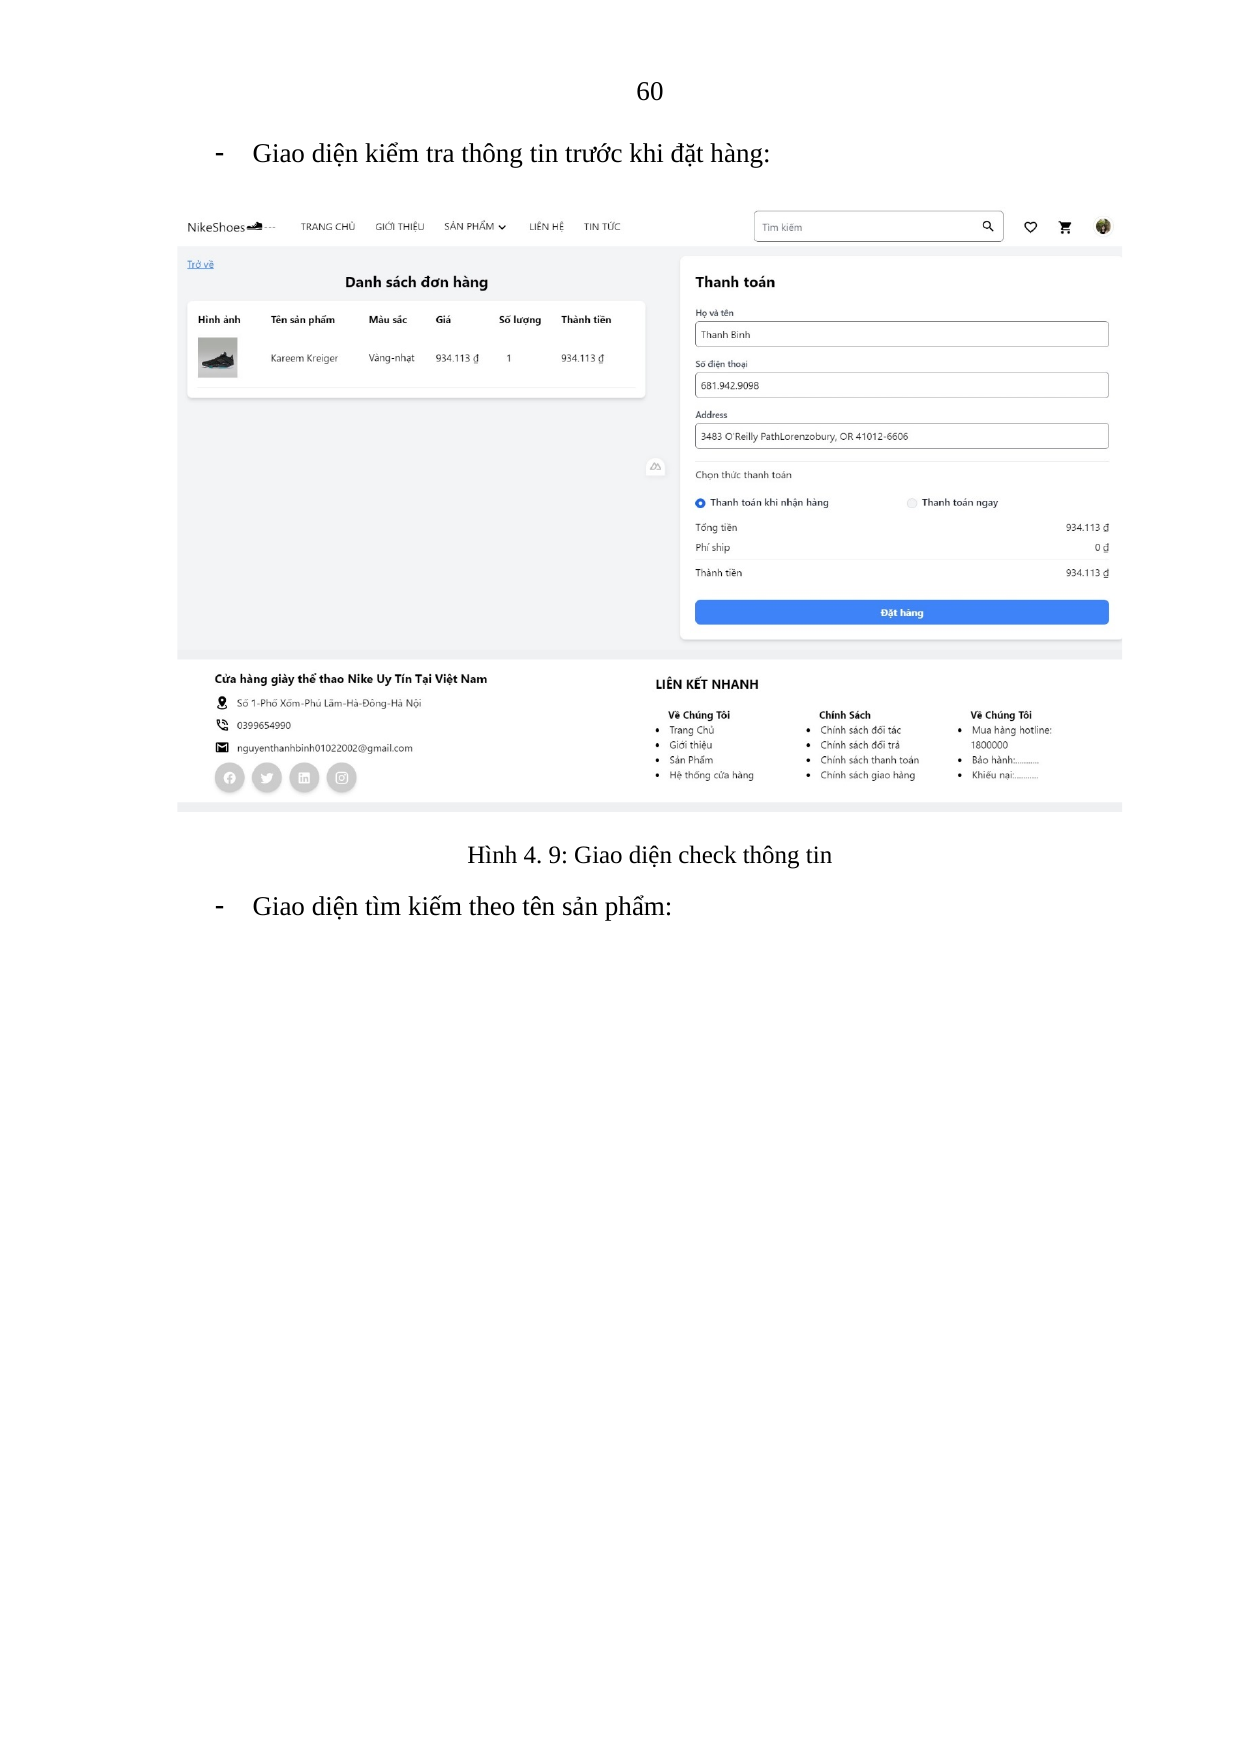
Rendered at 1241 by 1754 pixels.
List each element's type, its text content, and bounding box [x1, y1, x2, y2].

picture [177, 207, 1123, 812]
list Giao diện tìm kiếm theo tên sản phẩm: [215, 890, 1122, 921]
list Giao diện kiểm tra thông tin trước khi đặt hàng: [215, 137, 1122, 168]
text Hình 4. 9: Giao diện check thông tin [177, 841, 1122, 869]
